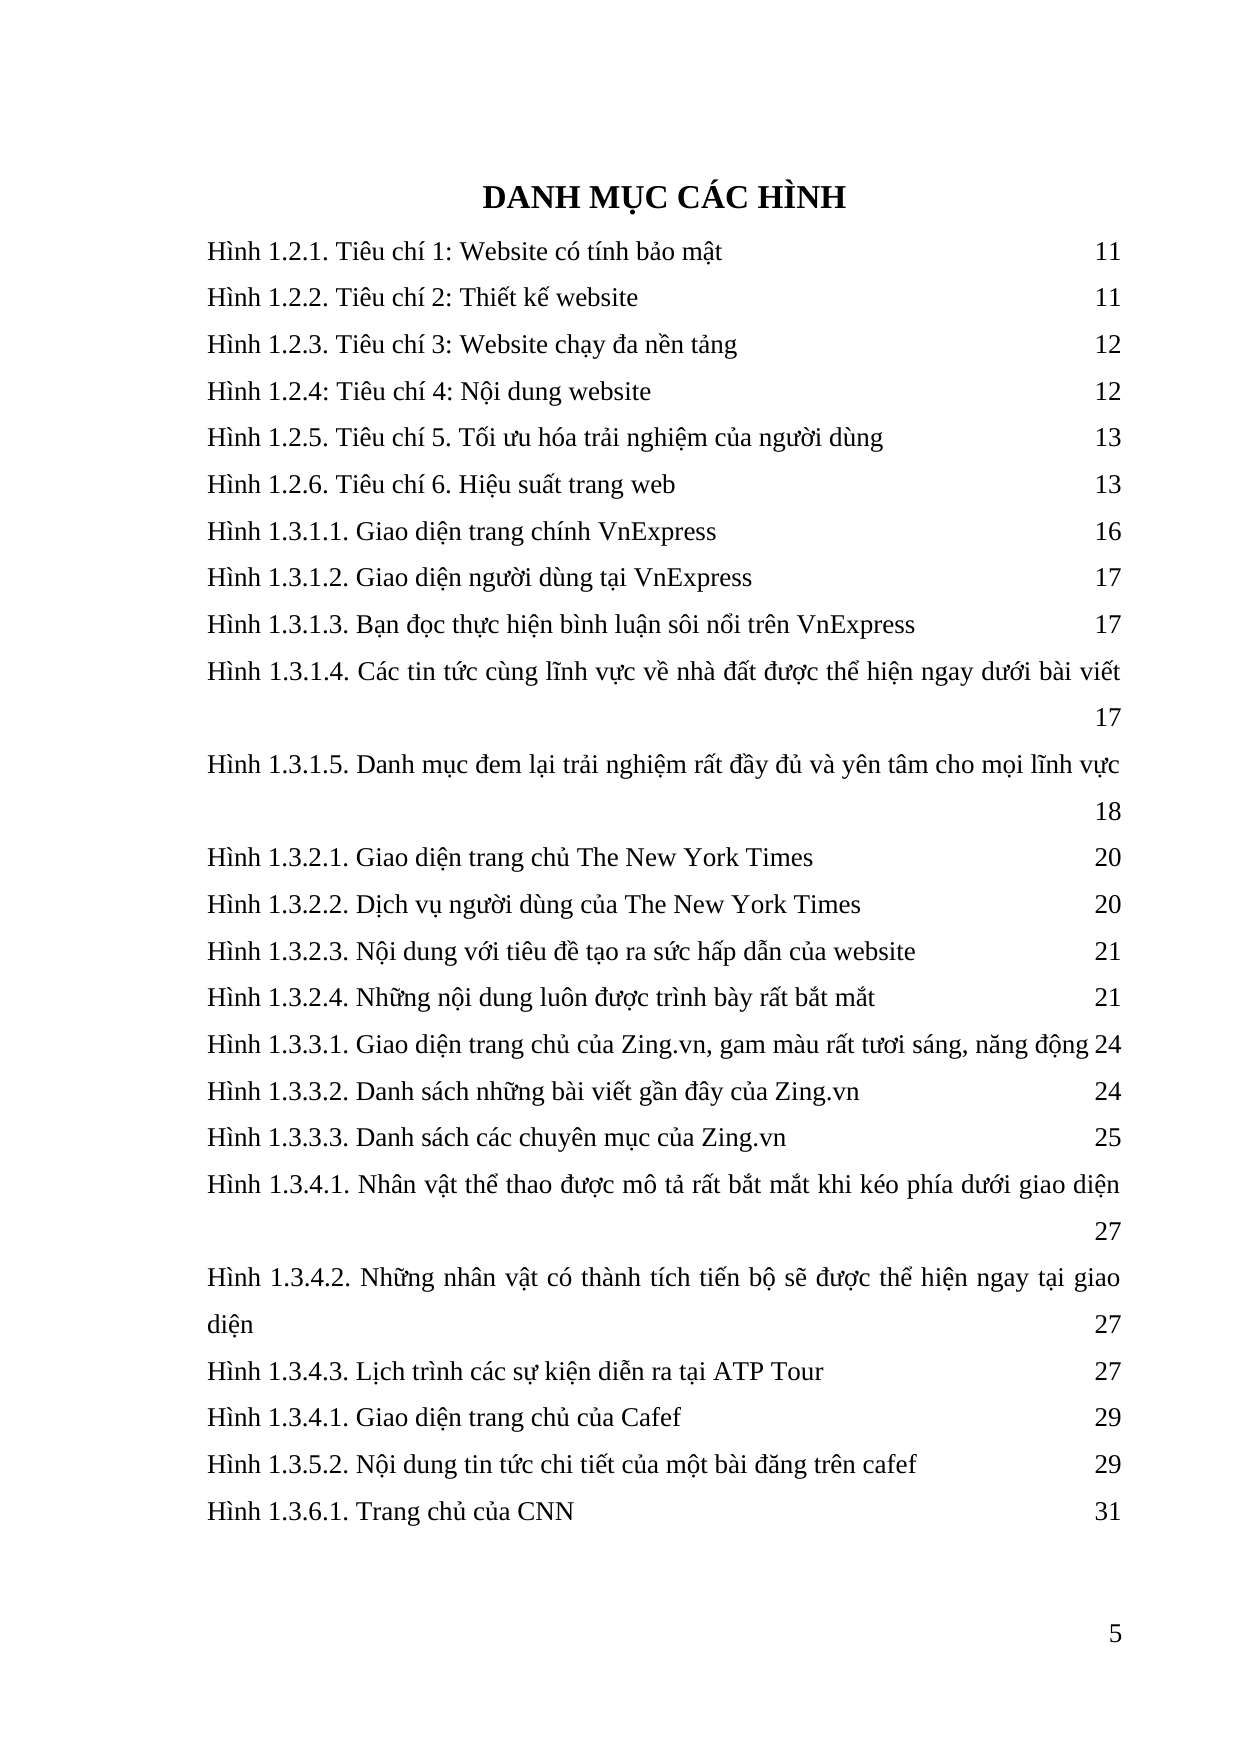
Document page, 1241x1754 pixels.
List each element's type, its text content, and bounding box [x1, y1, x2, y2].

text DANH MỤC CÁC HÌNH [207, 177, 1122, 216]
